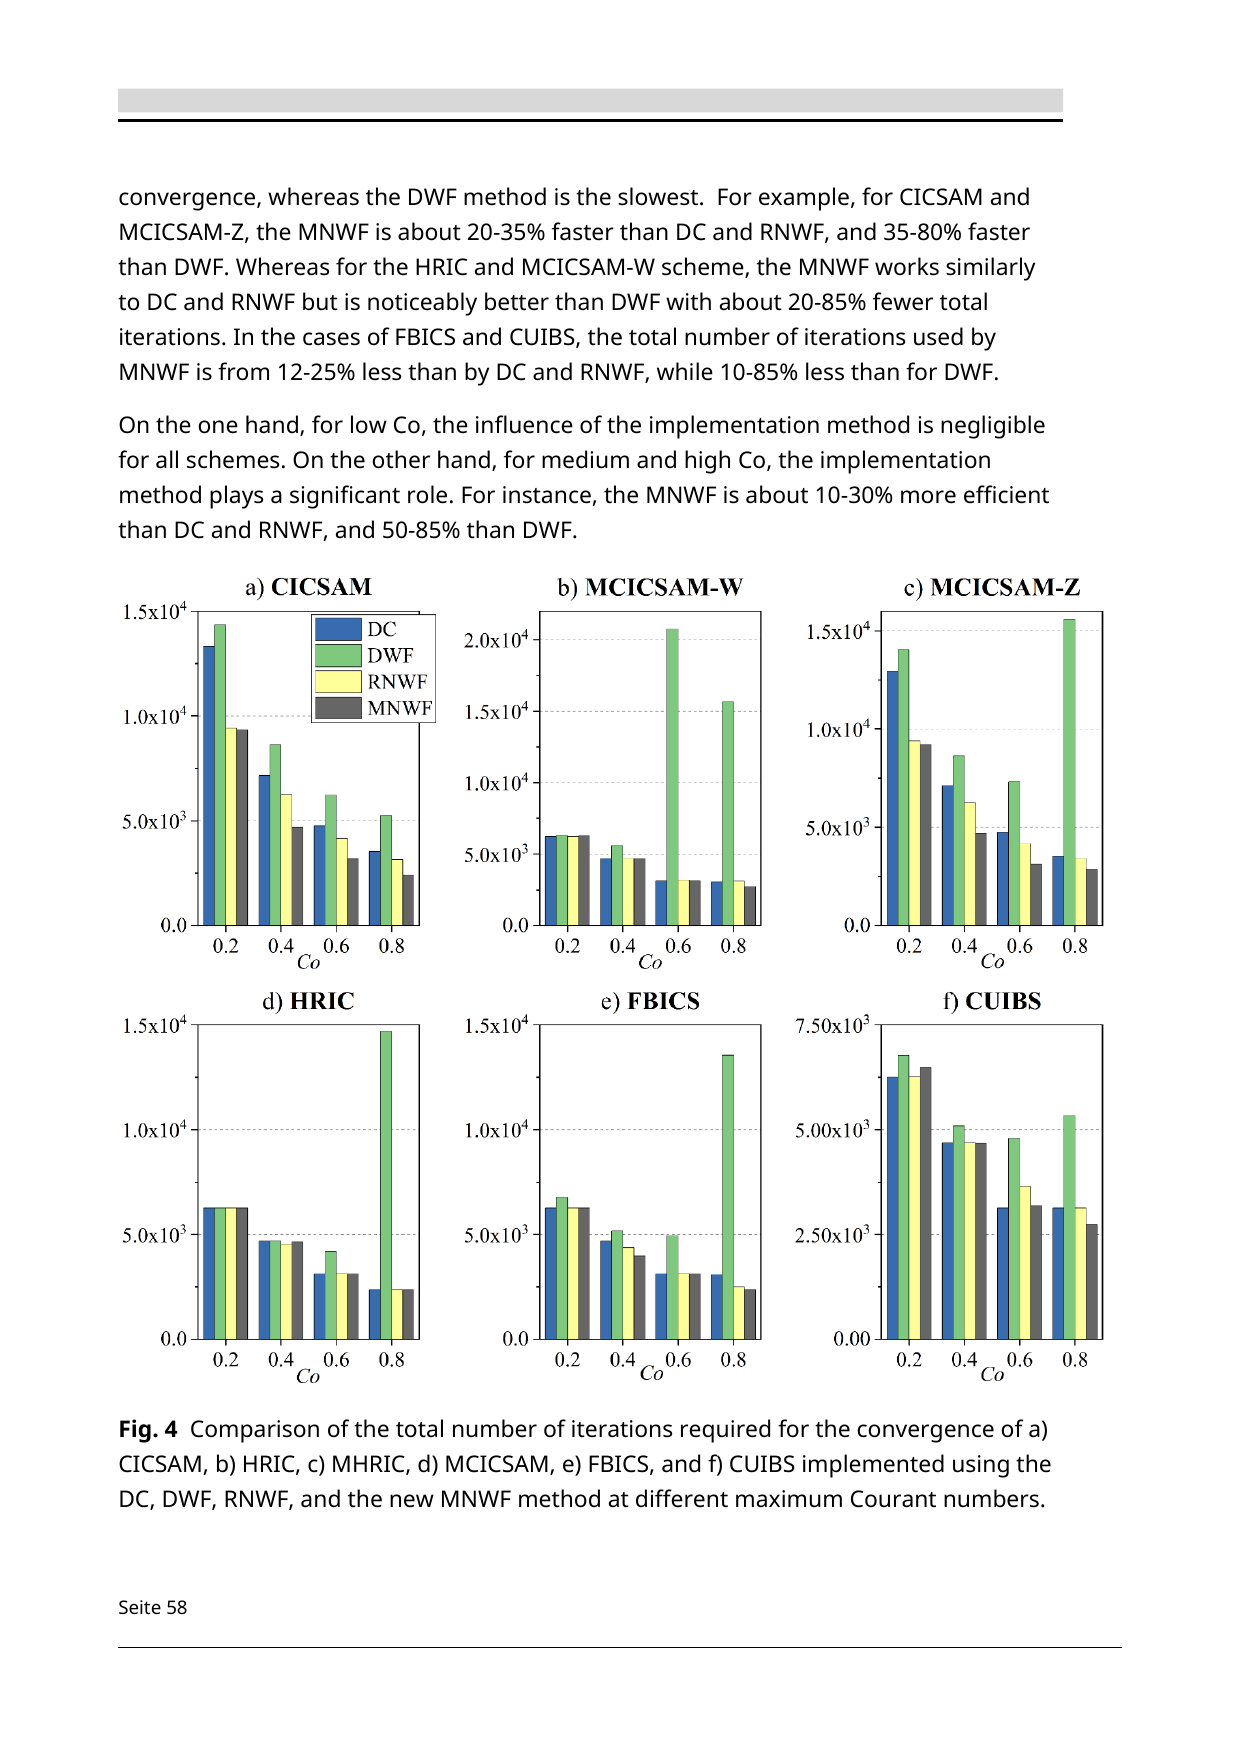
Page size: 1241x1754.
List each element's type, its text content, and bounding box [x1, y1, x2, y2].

picture [118, 568, 1106, 1391]
text On the one hand, for low Co, the influence of the implementation method is negligible for all schemes. On the other hand, for medium and high Co, the implementation method plays a significant role. For instance, the MNWF is about 10-30% more efficient than DC and RNWF, and 50-85% than DWF. [118, 409, 1063, 546]
text Fig. 4 Comparison of the total number of iterations required for the convergence of a) CICSAM, b) HRIC, c) MHRIC, d) MCICSAM, e) FBICS, and f) CUIBS implemented using the DC, DWF, RNWF, and the new MNWF method at different maximum Courant numbers. [118, 1413, 1063, 1514]
